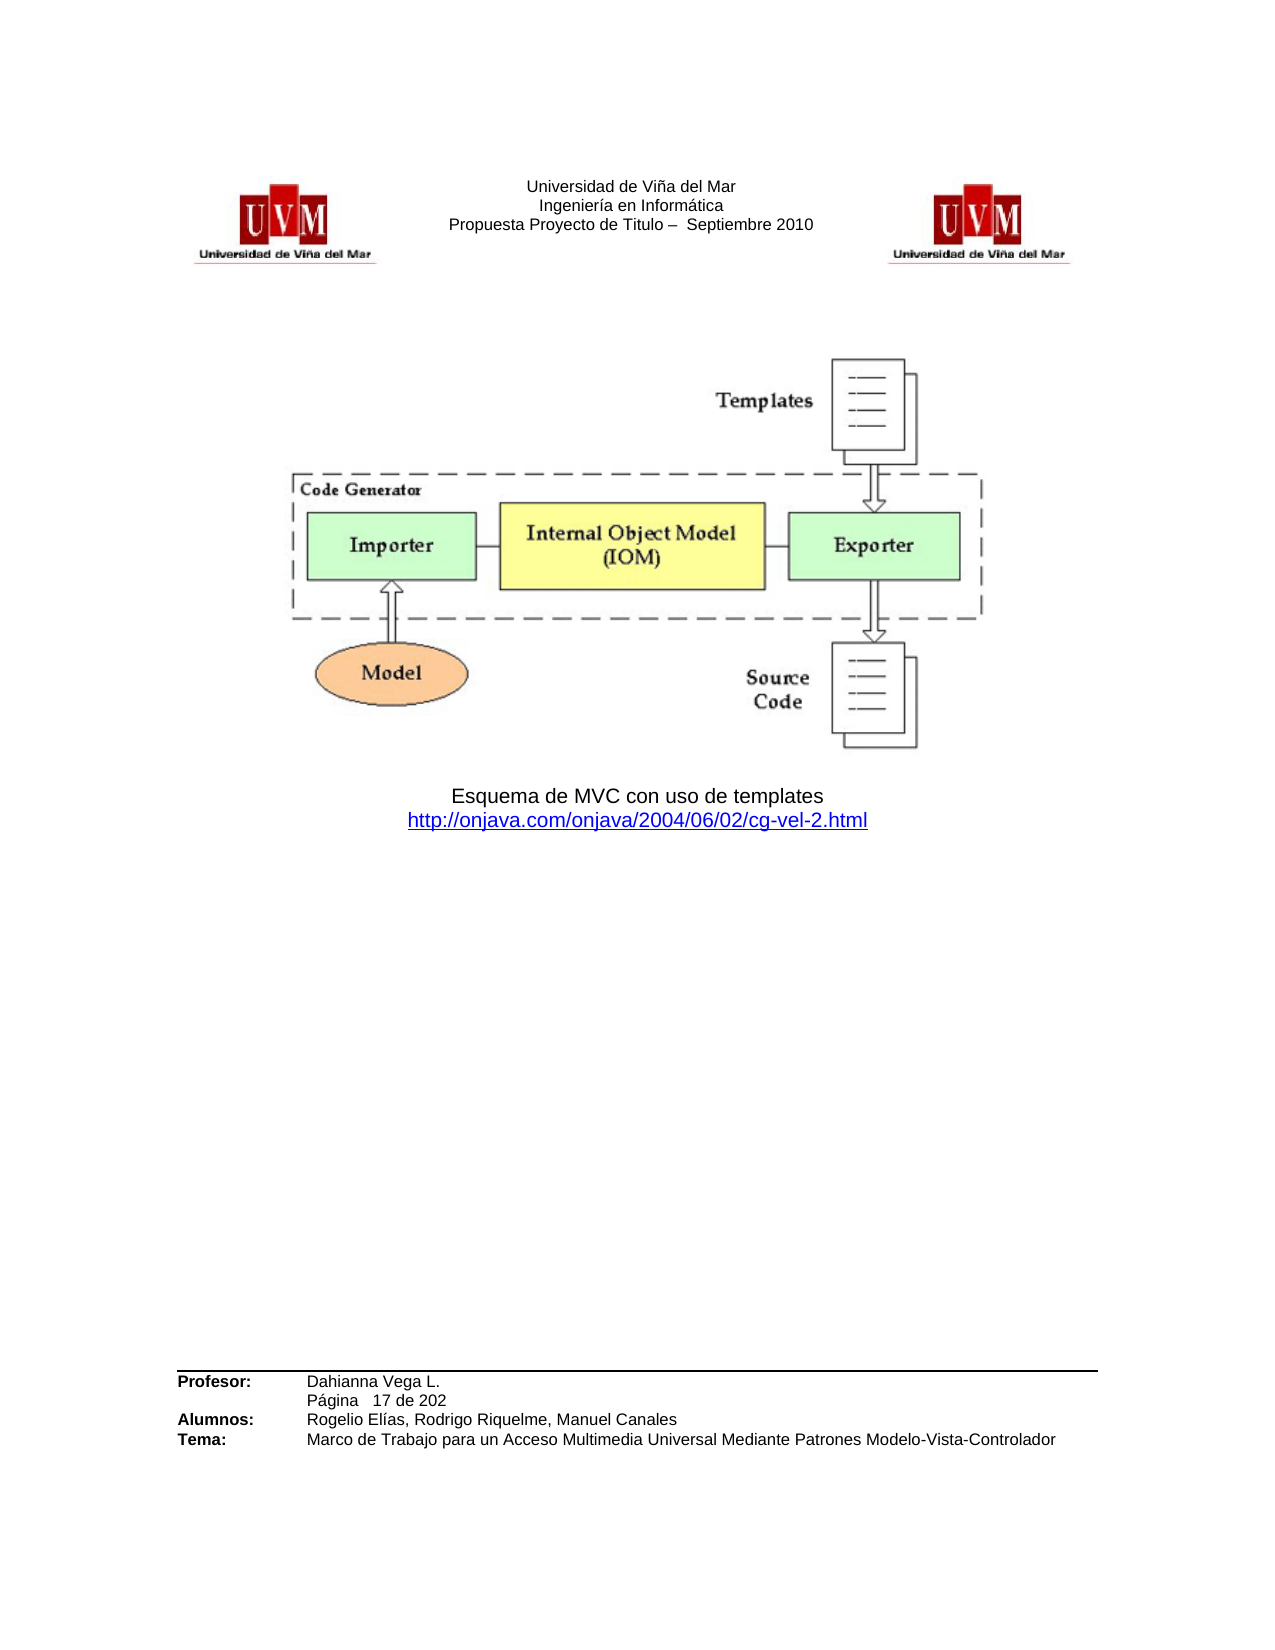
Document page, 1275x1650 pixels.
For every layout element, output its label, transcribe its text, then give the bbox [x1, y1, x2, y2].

picture [871, 176, 1084, 267]
text Esquema de MVC con uso de templates [177, 784, 1098, 808]
picture [283, 346, 992, 758]
text http://onjava.com/onjava/2004/06/02/cg-vel-2.html [177, 808, 1098, 832]
picture [177, 176, 390, 267]
